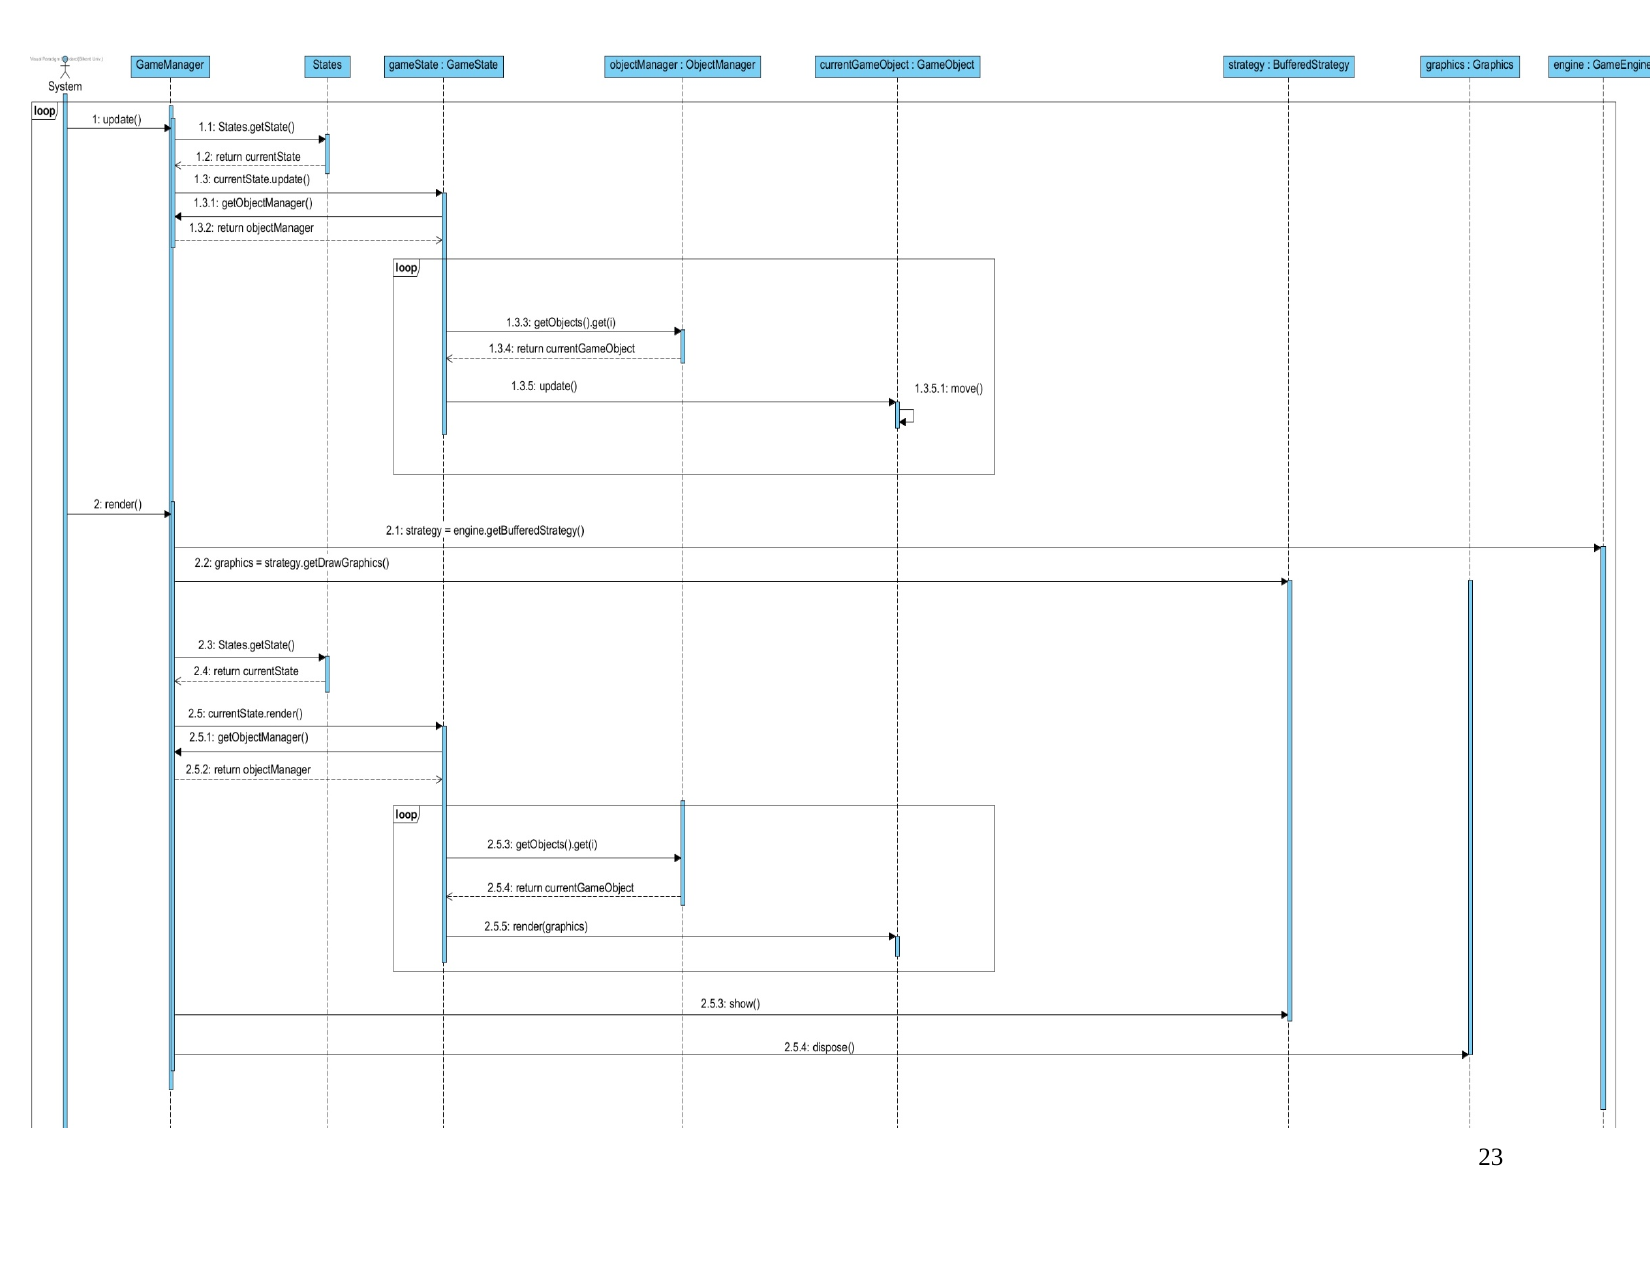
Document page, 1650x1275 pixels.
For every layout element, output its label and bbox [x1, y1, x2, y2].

picture [30, 54, 1650, 1128]
